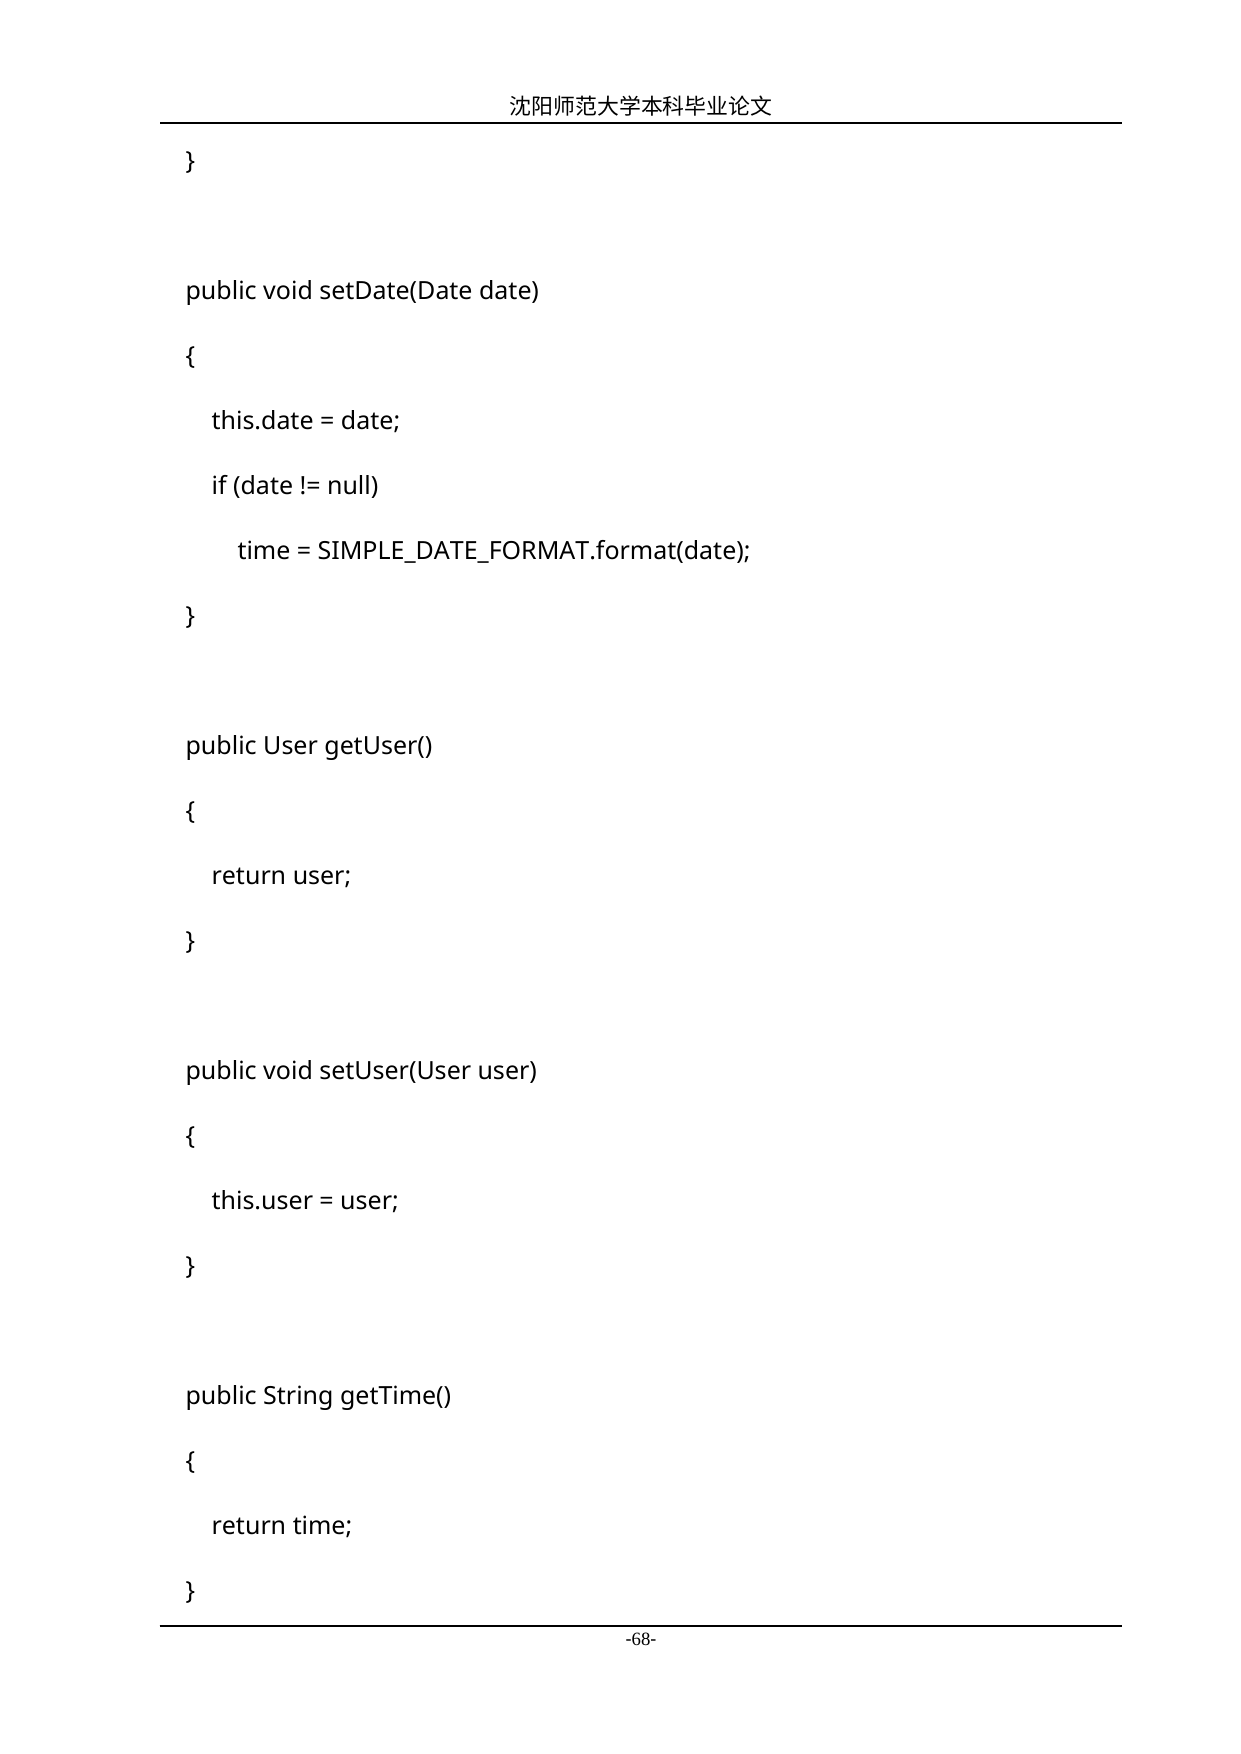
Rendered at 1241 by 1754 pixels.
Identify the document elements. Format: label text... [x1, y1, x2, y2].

text { [159, 777, 1122, 842]
text { [159, 1102, 1122, 1167]
text if (date != null) [159, 452, 1122, 517]
text public String getTime() [159, 1362, 1122, 1427]
text } [159, 1557, 1122, 1622]
text return time; [159, 1492, 1122, 1557]
text time = SIMPLE_DATE_FORMAT.format(date); [159, 517, 1122, 582]
text public void setUser(User user) [159, 1037, 1122, 1102]
text } [159, 1232, 1122, 1297]
text public void setDate(Date date) [159, 257, 1122, 322]
text { [159, 322, 1122, 387]
text this.date = date; [159, 387, 1122, 452]
text } [159, 907, 1122, 972]
text } [159, 127, 1122, 192]
text return user; [159, 842, 1122, 907]
text } [159, 582, 1122, 647]
text { [159, 1427, 1122, 1492]
text public User getUser() [159, 712, 1122, 777]
text this.user = user; [159, 1167, 1122, 1232]
